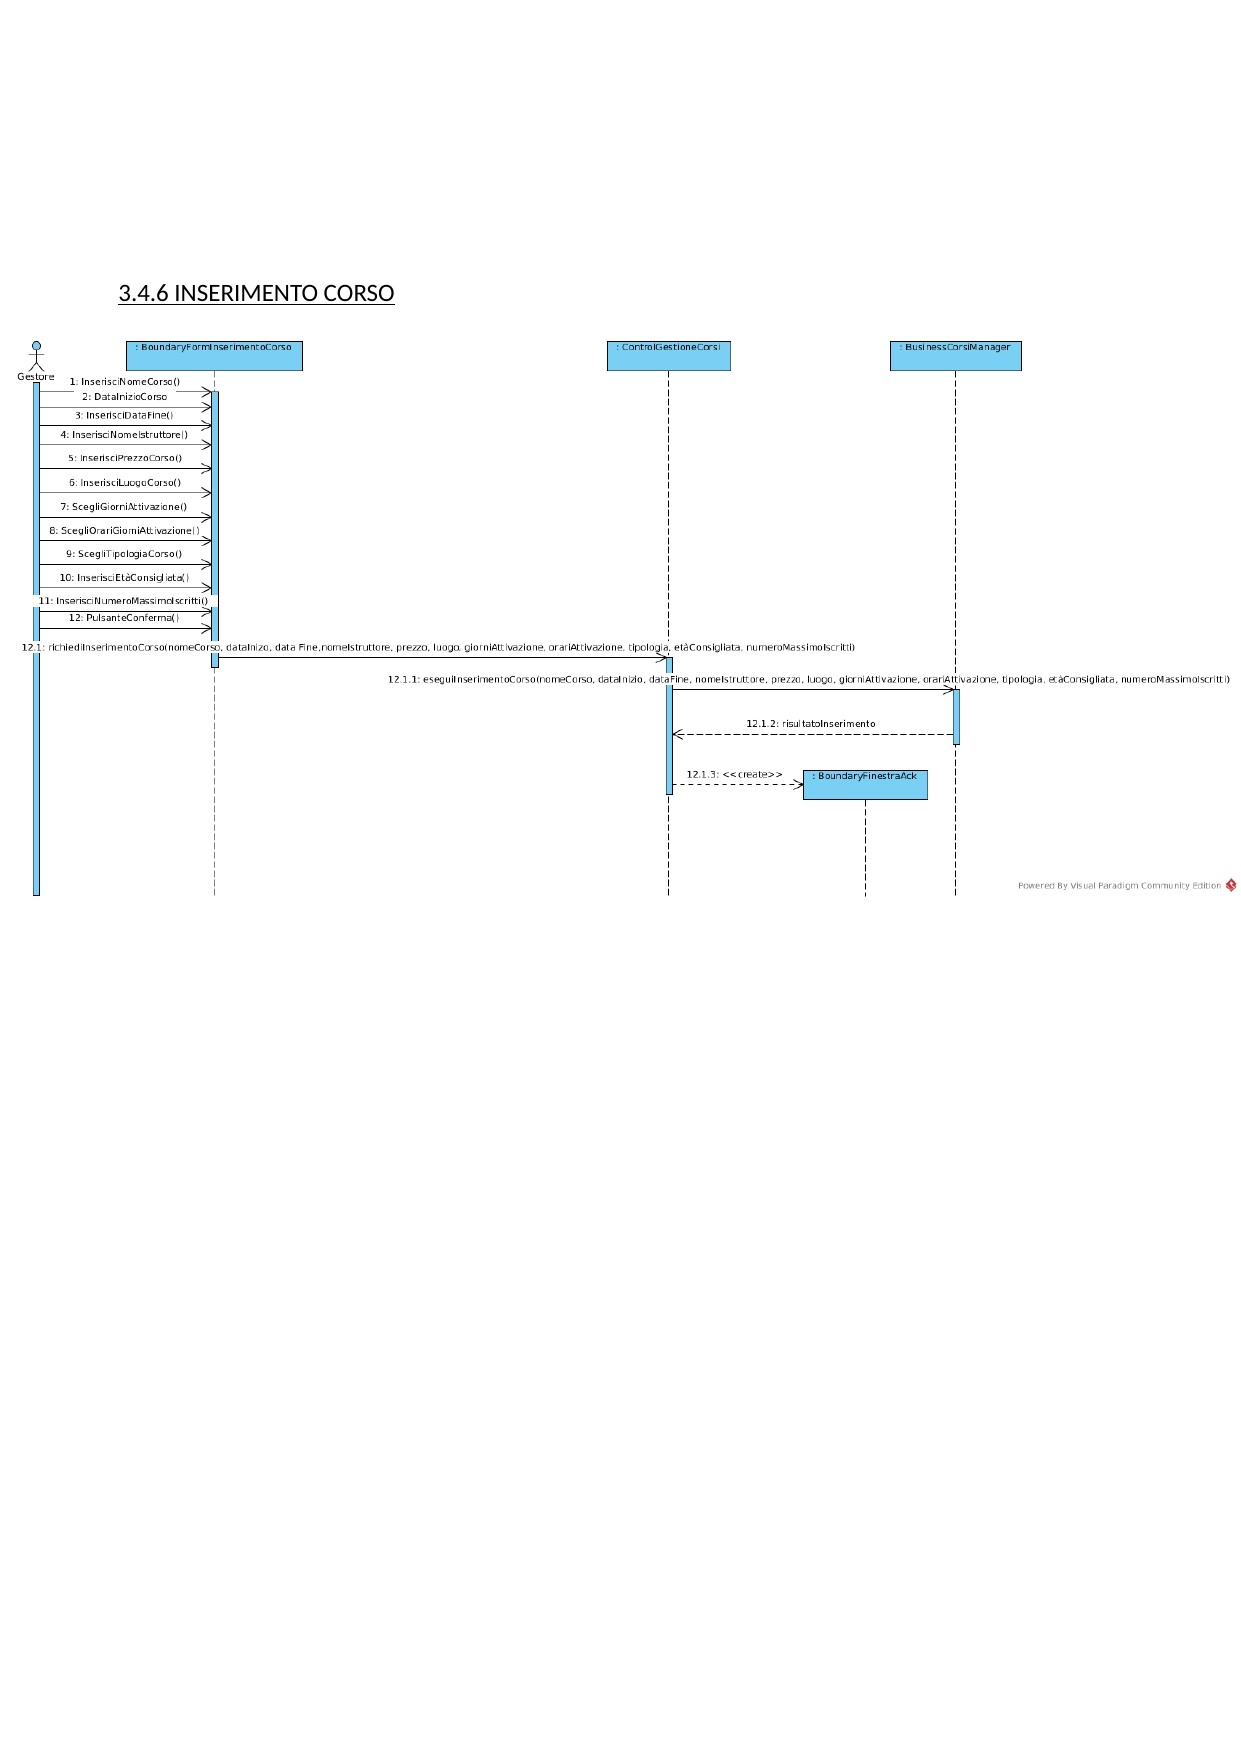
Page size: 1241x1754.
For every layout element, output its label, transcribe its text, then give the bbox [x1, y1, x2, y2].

picture [7, 339, 1241, 899]
text 3.4.6 INSERIMENTO CORSO [118, 277, 1122, 308]
